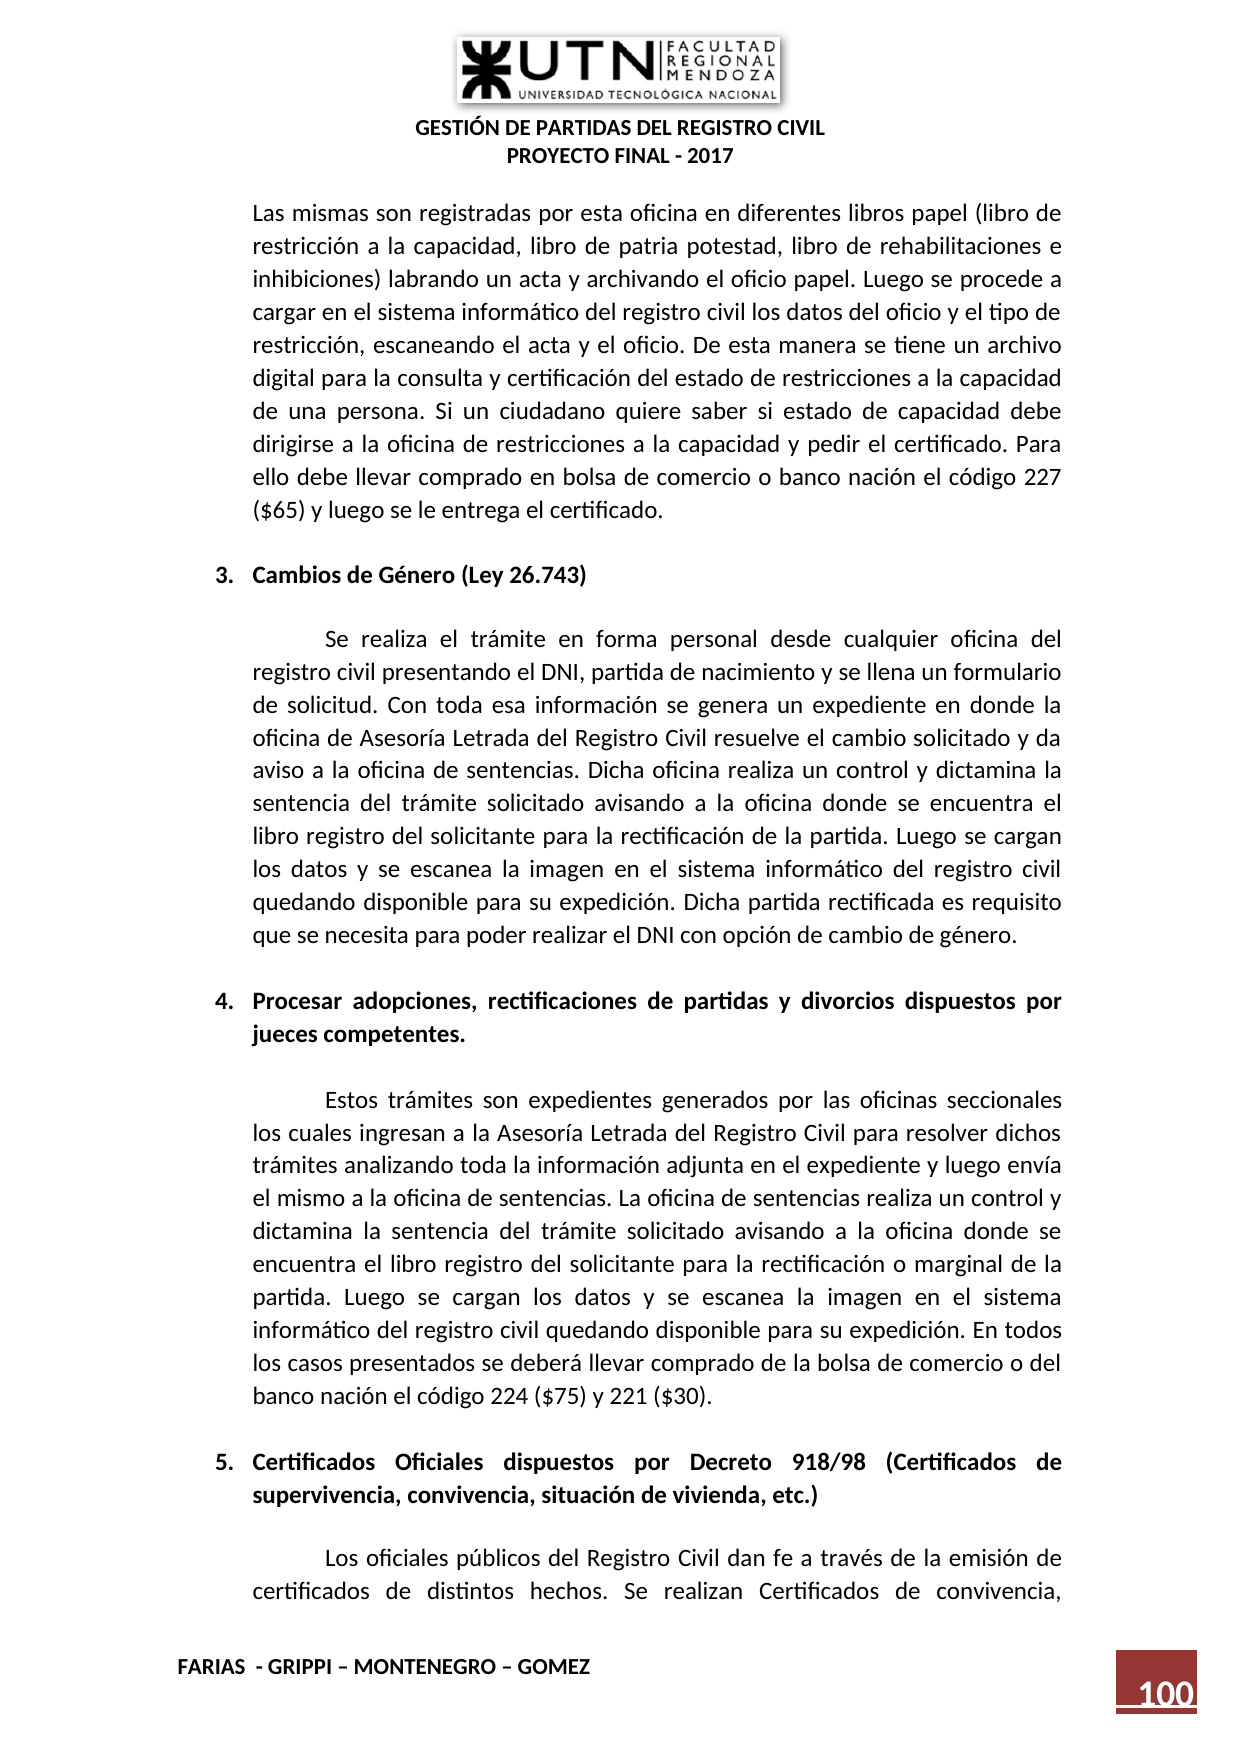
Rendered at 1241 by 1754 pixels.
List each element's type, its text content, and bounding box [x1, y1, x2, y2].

list Certificados Oficiales dispuestos por Decreto 918/98 (Certificados de supervivencia, convivencia, situación de vivienda, etc.) [215, 1446, 1063, 1509]
picture [449, 29, 791, 114]
list Cambios de Género (Ley 26.743) [215, 559, 1063, 590]
list Procesar adopciones, rectificaciones de partidas y divorcios dispuestos por jueces competentes. [215, 985, 1063, 1048]
